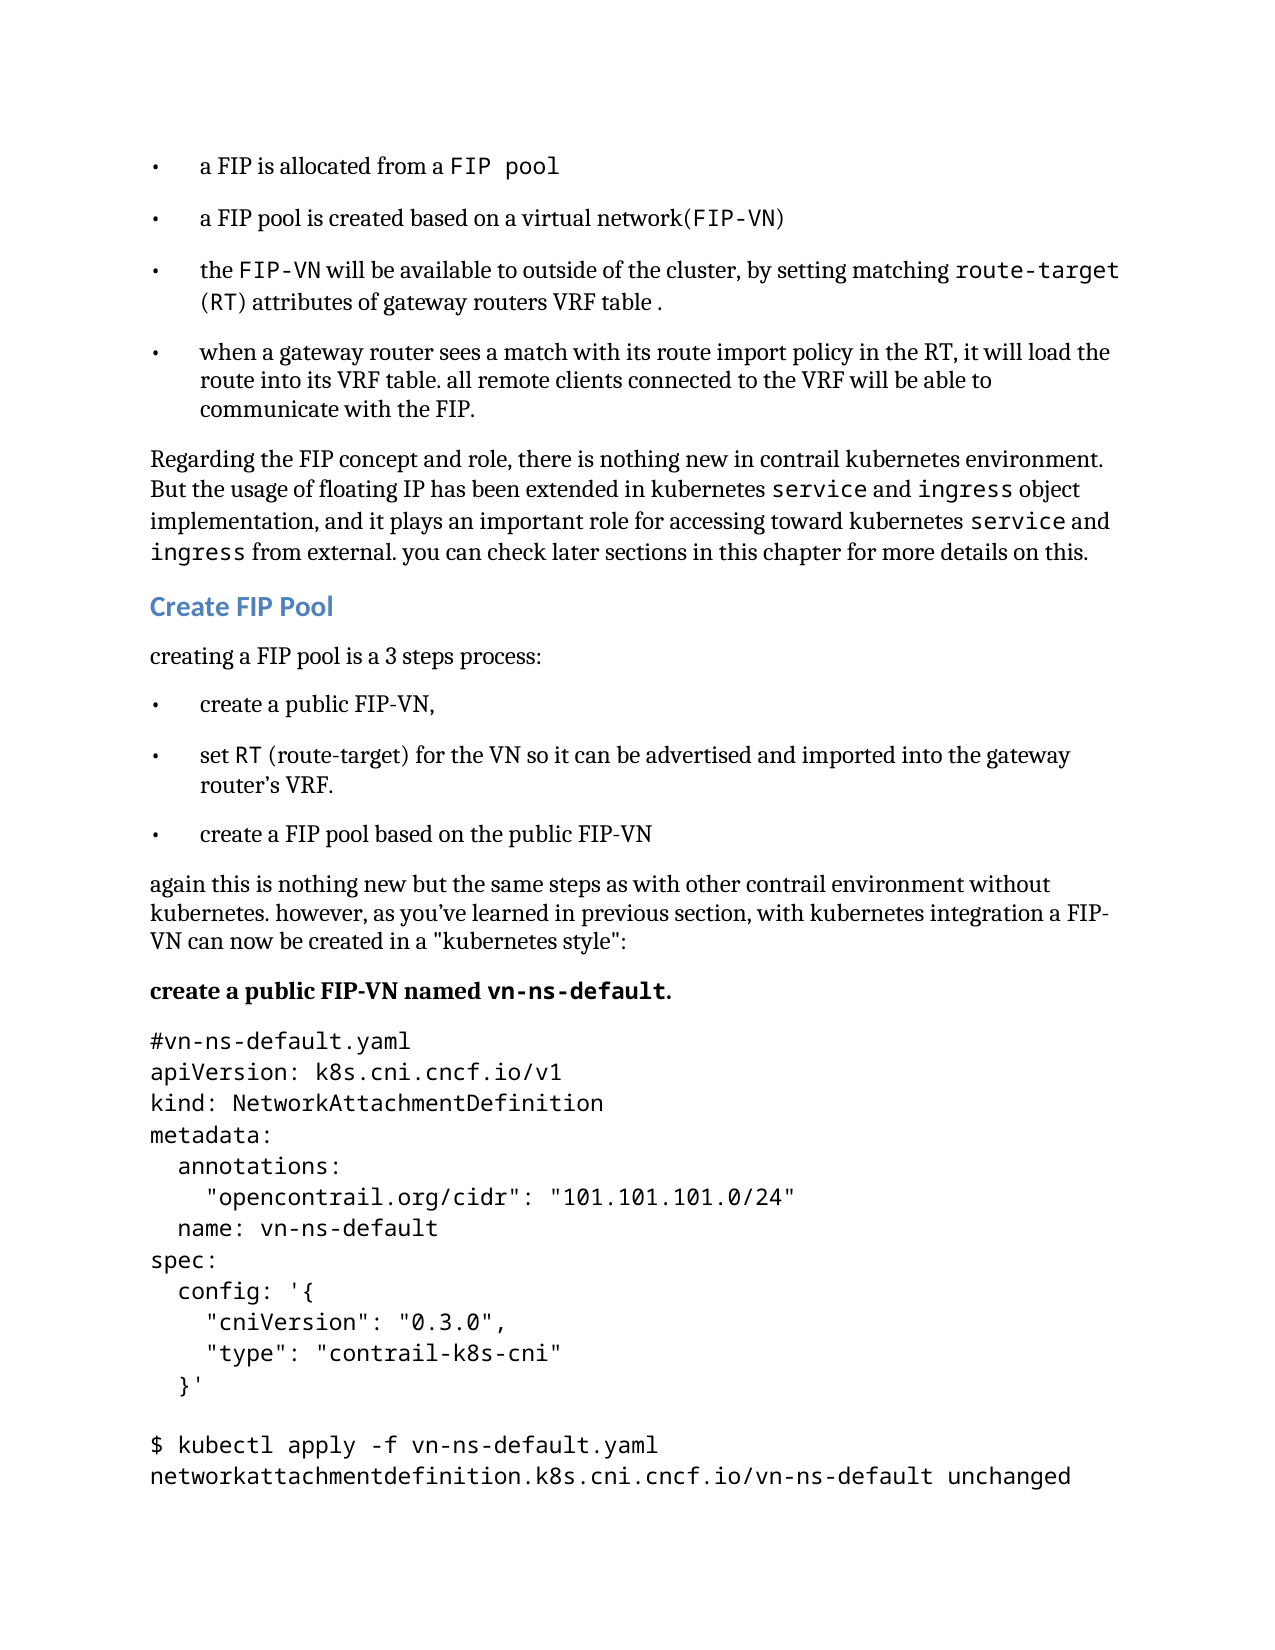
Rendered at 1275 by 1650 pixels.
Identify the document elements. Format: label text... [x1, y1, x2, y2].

list create a public FIP-VN, [150, 690, 1125, 718]
list when a gateway router sees a match with its route import policy in the RT, it will load the route into its VRF table. all remote clients connected to the VRF will be able to communicate with the FIP. [150, 337, 1125, 424]
text create a public FIP-VN named vn-ns-default. [150, 975, 1125, 1006]
text creating a FIP pool is a 3 steps process: [150, 642, 1125, 671]
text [150, 1025, 1125, 1491]
text again this is nothing new but the same steps as with other contrail environment without kubernetes. however, as you’ve learned in previous section, with kubernetes integration a FIP-VN can now be created in a "kubernetes style": [150, 870, 1125, 956]
list create a FIP pool based on the public FIP-VN [150, 820, 1125, 849]
list a FIP is allocated from a FIP pool [150, 150, 1125, 181]
subtitle Create FIP Pool [150, 588, 1125, 623]
list set RT (route-target) for the VN so it can be advertised and imported into the gateway router’s VRF. [150, 739, 1125, 799]
list a FIP pool is created based on a virtual network(FIP-VN) [150, 202, 1125, 233]
list the FIP-VN will be available to outside of the cluster, by setting matching route-target (RT) attributes of gateway routers VRF table . [150, 254, 1125, 317]
text Regarding the FIP concept and role, there is nothing new in contrail kubernetes environment. But the usage of floating IP has been extended in kubernetes service and ingress object implementation, and it plays an important role for accessing toward kubernetes service and ingress from external. you can check later sections in this chapter for more details on this. [150, 444, 1125, 567]
